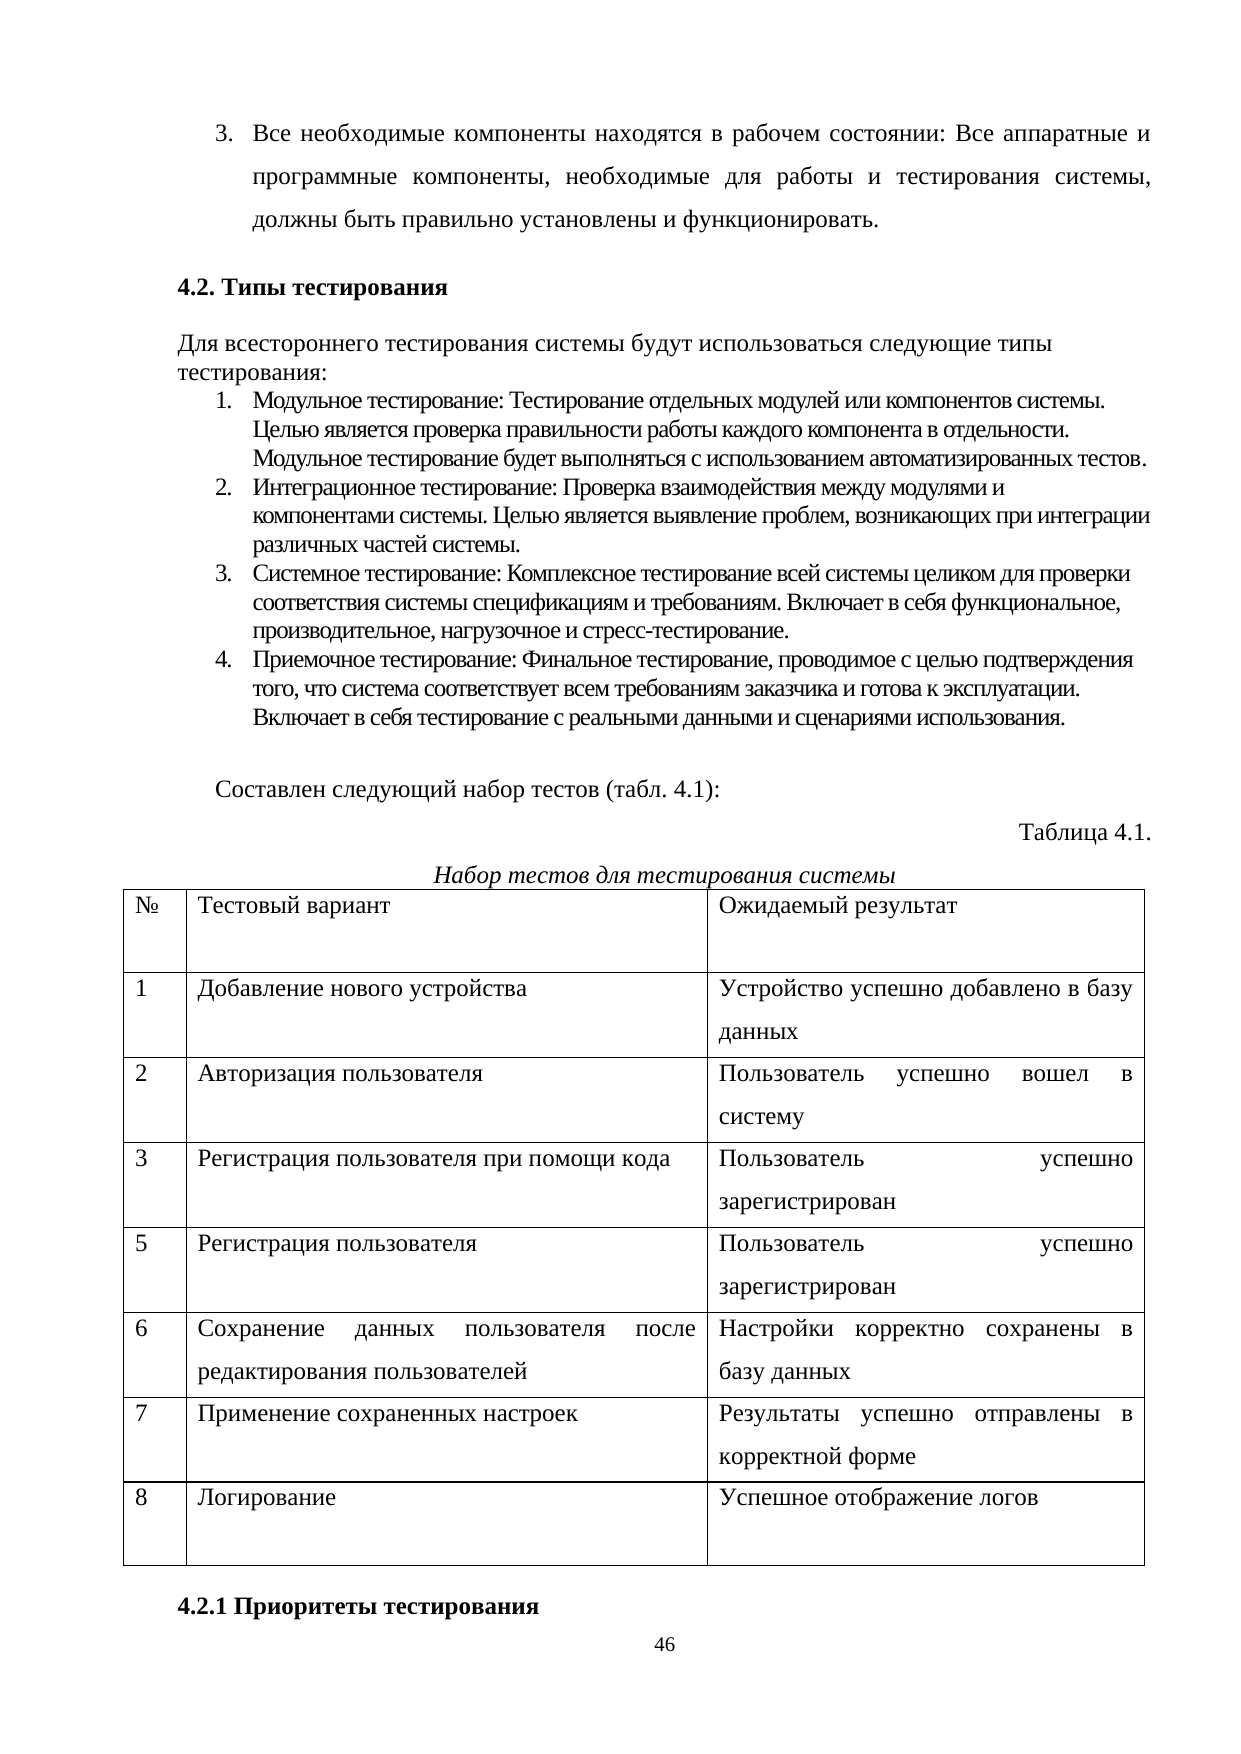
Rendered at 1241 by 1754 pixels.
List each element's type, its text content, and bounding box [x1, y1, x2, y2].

table_cell 2 [124, 1058, 186, 1142]
title Приемочное тестирование: Финальное тестирование, проводимое с целью подтверждения того, что система соответствует всем требованиям заказчика и готова к эксплуатации. Включает в себя тестирование с реальными данными и сценариями использования. [215, 644, 1152, 731]
table_cell Применение сохраненных настроек [187, 1398, 707, 1481]
table_cell Пользователь успешно зарегистрирован [708, 1228, 1144, 1312]
table_header Ожидаемый результат [708, 890, 1144, 972]
table_cell Логирование [187, 1483, 707, 1565]
table_cell Сохранение данных пользователя после редактирования пользователей [187, 1313, 707, 1397]
table_cell 1 [124, 973, 186, 1057]
table_cell Пользователь успешно зарегистрирован [708, 1143, 1144, 1227]
text Составлен следующий набор тестов (табл. 4.1): [177, 774, 1152, 802]
table_cell 8 [124, 1483, 186, 1565]
subtitle 4.2.1 Приоритеты тестирования [177, 1591, 1152, 1619]
table_cell Авторизация пользователя [187, 1058, 707, 1142]
table_cell Регистрация пользователя при помощи кода [187, 1143, 707, 1227]
table_cell 7 [124, 1398, 186, 1481]
table_cell Результаты успешно отправлены в корректной форме [708, 1398, 1144, 1481]
text Набор тестов для тестирования системы [177, 860, 1152, 889]
table_cell 5 [124, 1228, 186, 1312]
subtitle 4.2. Типы тестирования [177, 272, 1152, 301]
table_cell Добавление нового устройства [187, 973, 707, 1057]
text Для всестороннего тестирования системы будут использоваться следующие типы тестирования: [177, 328, 1152, 386]
table_cell Регистрация пользователя [187, 1228, 707, 1312]
title Модульное тестирование: Тестирование отдельных модулей или компонентов системы. Целью является проверка правильности работы каждого компонента в отдельности. Модульное тестирование будет выполняться с использованием автоматизированных тестов. [215, 386, 1152, 472]
table_cell Успешное отображение логов [708, 1483, 1144, 1565]
text Таблица 4.1. [177, 817, 1152, 846]
title Интеграционное тестирование: Проверка взаимодействия между модулями и компонентами системы. Целью является выявление проблем, возникающих при интеграции различных частей системы. [215, 472, 1152, 558]
table_cell Настройки корректно сохранены в базу данных [708, 1313, 1144, 1397]
table_cell Устройство успешно добавлено в базу данных [708, 973, 1144, 1057]
table_cell 3 [124, 1143, 186, 1227]
table_cell 6 [124, 1313, 186, 1397]
table_header Тестовый вариант [187, 890, 707, 972]
table_cell Пользователь успешно вошел в систему [708, 1058, 1144, 1142]
list Все необходимые компоненты находятся в рабочем состоянии: Все аппаратные и программные компоненты, необходимые для работы и тестирования системы, должны быть правильно установлены и функционировать. [215, 118, 1152, 233]
table_header № [124, 890, 186, 972]
title Системное тестирование: Комплексное тестирование всей системы целиком для проверки соответствия системы спецификациям и требованиям. Включает в себя функциональное, производительное, нагрузочное и стресс-тестирование. [215, 558, 1152, 644]
